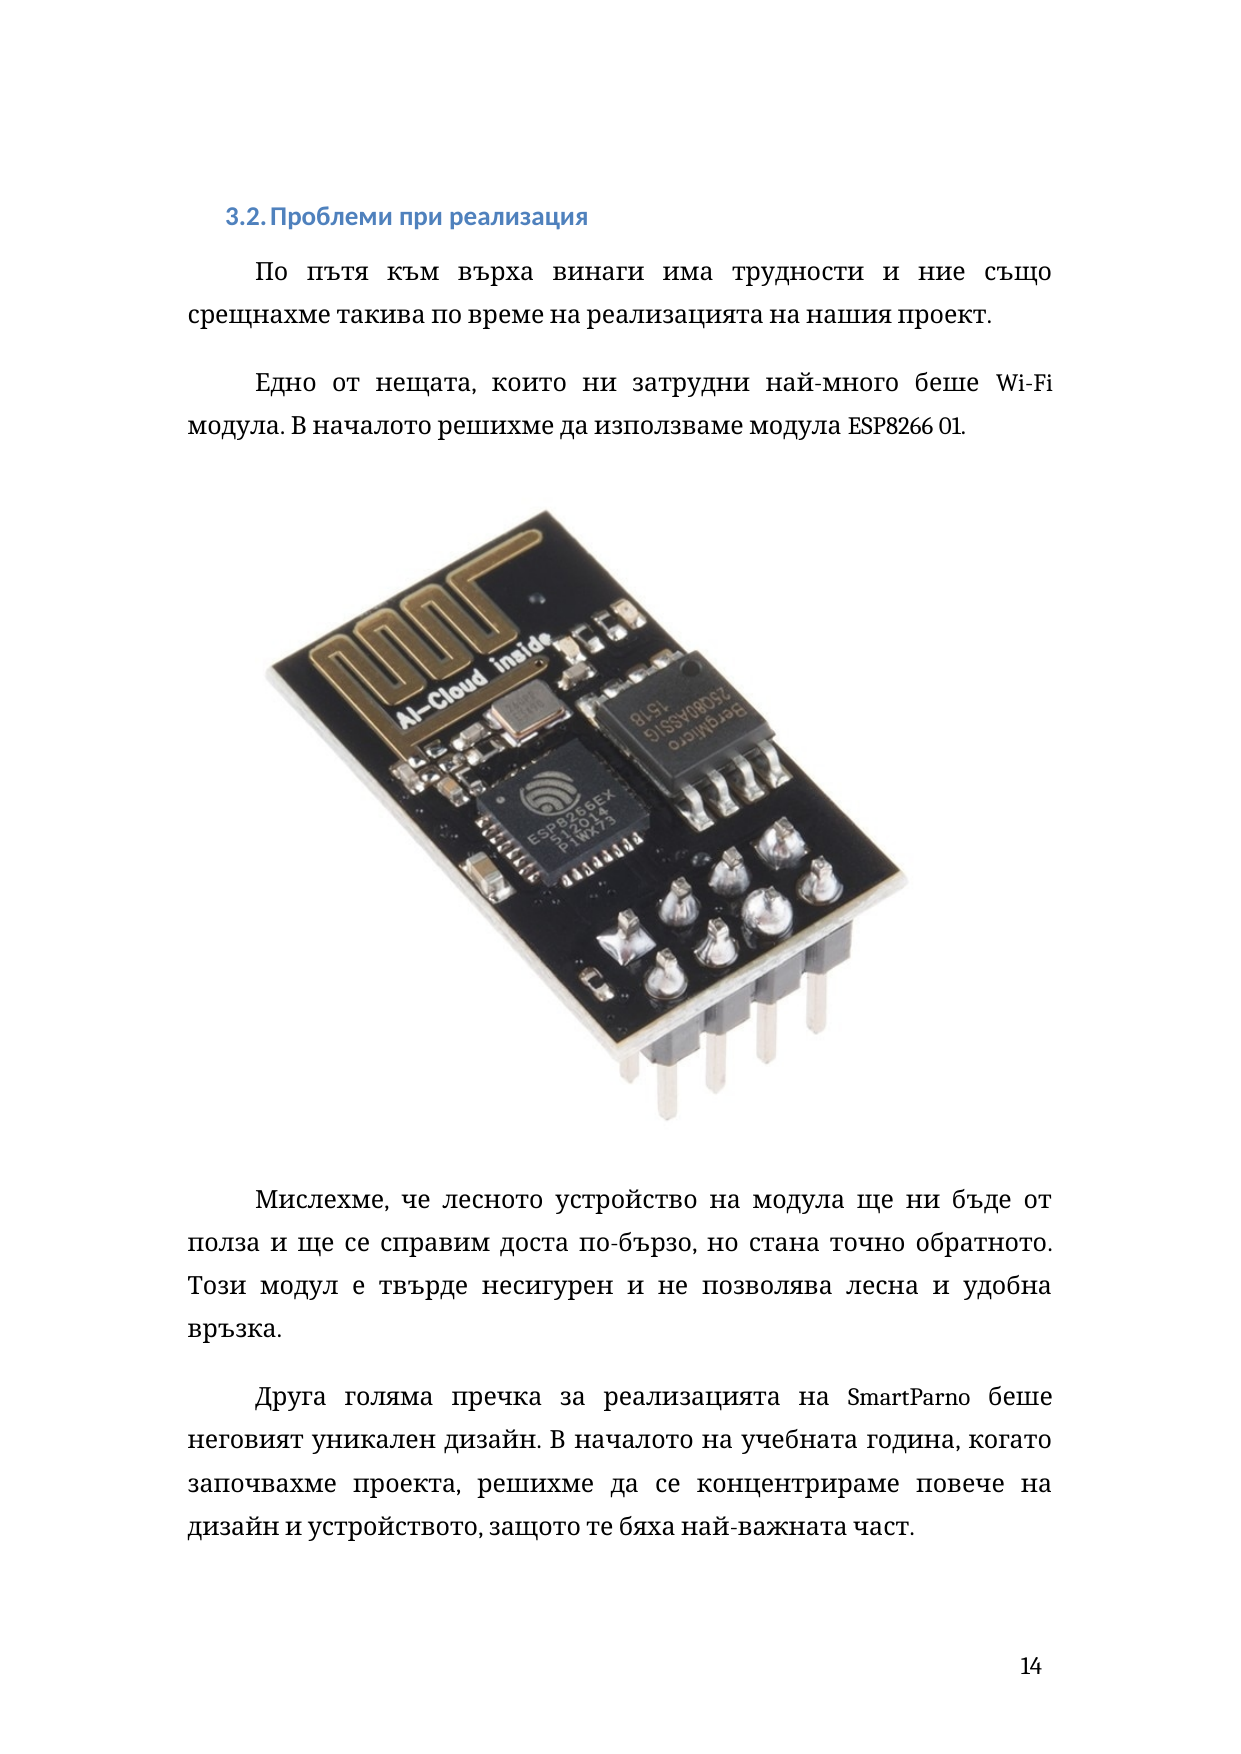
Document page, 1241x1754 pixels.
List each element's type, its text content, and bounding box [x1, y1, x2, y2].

text Едно от нещата, които ни затрудни най-много беше Wi-Fi модула. В началото решихме да използваме модула ESP8266 01. [187, 369, 1053, 441]
text Мислехме, че лесното устройство на модула ще ни бъде от полза и ще се справим доста по-бързо, но стана точно обратното. Този модул е твърде несигурен и не позволява лесна и удобна връзка. [187, 1186, 1053, 1344]
text По пътя към върха винаги има трудности и ние също срещнахме такива по време на реализацията на нашия проект. [187, 258, 1053, 329]
subtitle Проблеми при реализация [225, 199, 1053, 233]
picture [254, 480, 922, 1147]
text Друга голяма пречка за реализацията на SmartParno беше неговият уникален дизайн. В началото на учебната година, когато започвахме проекта, решихме да се концентрираме повече на дизайн и устройството, защото те бяха най-важната част. [187, 1383, 1053, 1541]
